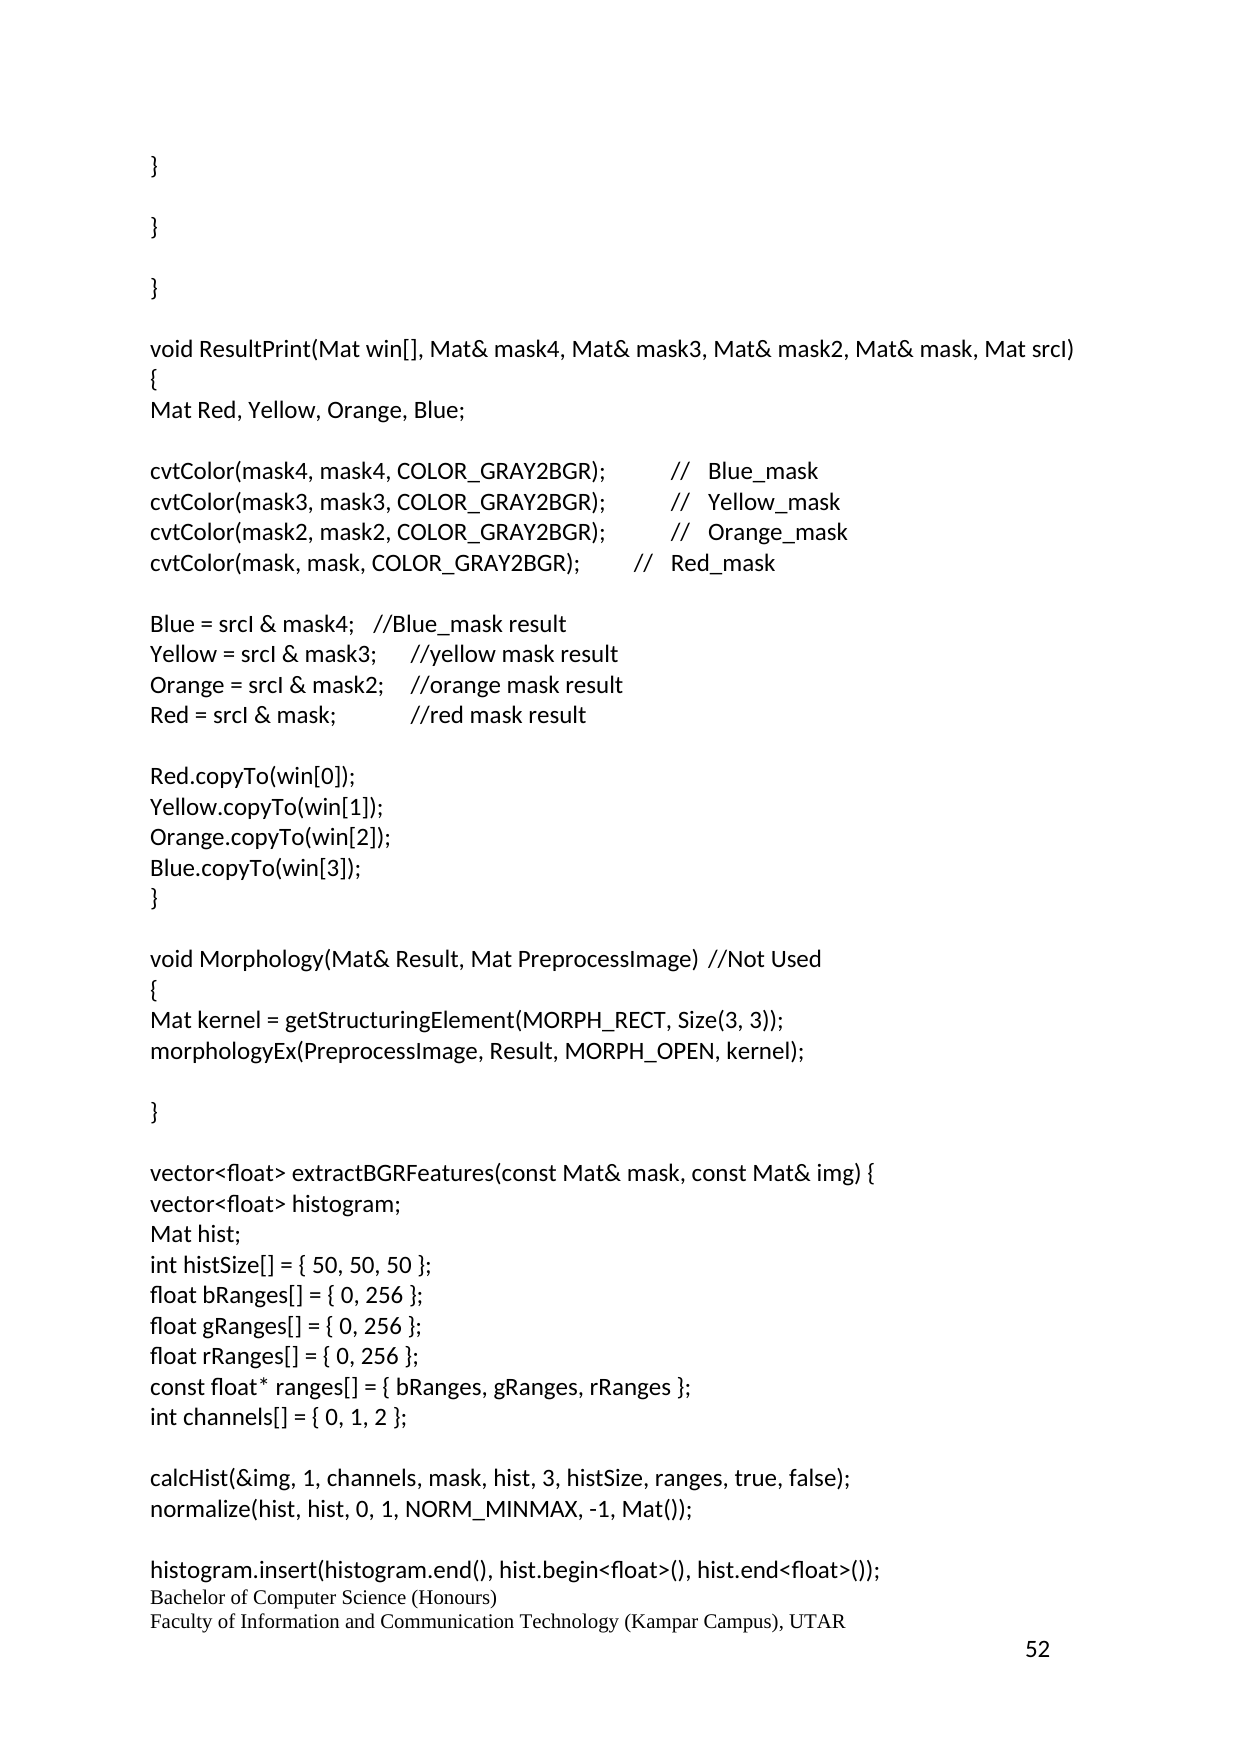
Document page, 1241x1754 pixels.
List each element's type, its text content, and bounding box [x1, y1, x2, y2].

text } [150, 211, 1090, 242]
text { [150, 364, 1090, 394]
text float rRanges[] = { 0, 256 }; [150, 1340, 1090, 1371]
text float bRanges[] = { 0, 256 }; [150, 1279, 1090, 1310]
text } [150, 272, 1090, 303]
text vector<float> extractBGRFeatures(const Mat& mask, const Mat& img) { [150, 1157, 1090, 1188]
text Yellow.copyTo(win[1]); [150, 791, 1090, 821]
text Red.copyTo(win[0]); [150, 760, 1090, 791]
text Mat kernel = getStructuringElement(MORPH_RECT, Size(3, 3)); [150, 1004, 1090, 1035]
text morphologyEx(PreprocessImage, Result, MORPH_OPEN, kernel); [150, 1035, 1090, 1066]
text Red = srcI & mask; //red mask result [150, 699, 1090, 730]
text histogram.insert(histogram.end(), hist.begin<float>(), hist.end<float>()); [150, 1554, 1090, 1584]
text const float* ranges[] = { bRanges, gRanges, rRanges }; [150, 1371, 1090, 1401]
text Yellow = srcI & mask3; //yellow mask result [150, 638, 1090, 669]
text calcHist(&img, 1, channels, mask, hist, 3, histSize, ranges, true, false); [150, 1462, 1090, 1493]
text int channels[] = { 0, 1, 2 }; [150, 1401, 1090, 1432]
text cvtColor(mask3, mask3, COLOR_GRAY2BGR); // Yellow_mask [150, 486, 1090, 516]
text Blue = srcI & mask4; //Blue_mask result [150, 608, 1090, 638]
text } [150, 882, 1090, 913]
text } [150, 150, 1090, 181]
text float gRanges[] = { 0, 256 }; [150, 1310, 1090, 1340]
text } [150, 1096, 1090, 1127]
text vector<float> histogram; [150, 1188, 1090, 1218]
text int histSize[] = { 50, 50, 50 }; [150, 1249, 1090, 1279]
text cvtColor(mask, mask, COLOR_GRAY2BGR); // Red_mask [150, 547, 1090, 577]
text { [150, 974, 1090, 1004]
text normalize(hist, hist, 0, 1, NORM_MINMAX, -1, Mat()); [150, 1493, 1090, 1523]
text Blue.copyTo(win[3]); [150, 852, 1090, 882]
text Orange = srcI & mask2; //orange mask result [150, 669, 1090, 699]
text void Morphology(Mat& Result, Mat PreprocessImage) //Not Used [150, 943, 1090, 974]
text Mat Red, Yellow, Orange, Blue; [150, 394, 1090, 425]
text cvtColor(mask4, mask4, COLOR_GRAY2BGR); // Blue_mask [150, 455, 1090, 486]
text Orange.copyTo(win[2]); [150, 821, 1090, 852]
text Mat hist; [150, 1218, 1090, 1249]
text cvtColor(mask2, mask2, COLOR_GRAY2BGR); // Orange_mask [150, 516, 1090, 547]
text void ResultPrint(Mat win[], Mat& mask4, Mat& mask3, Mat& mask2, Mat& mask, Mat srcI) [150, 333, 1090, 364]
